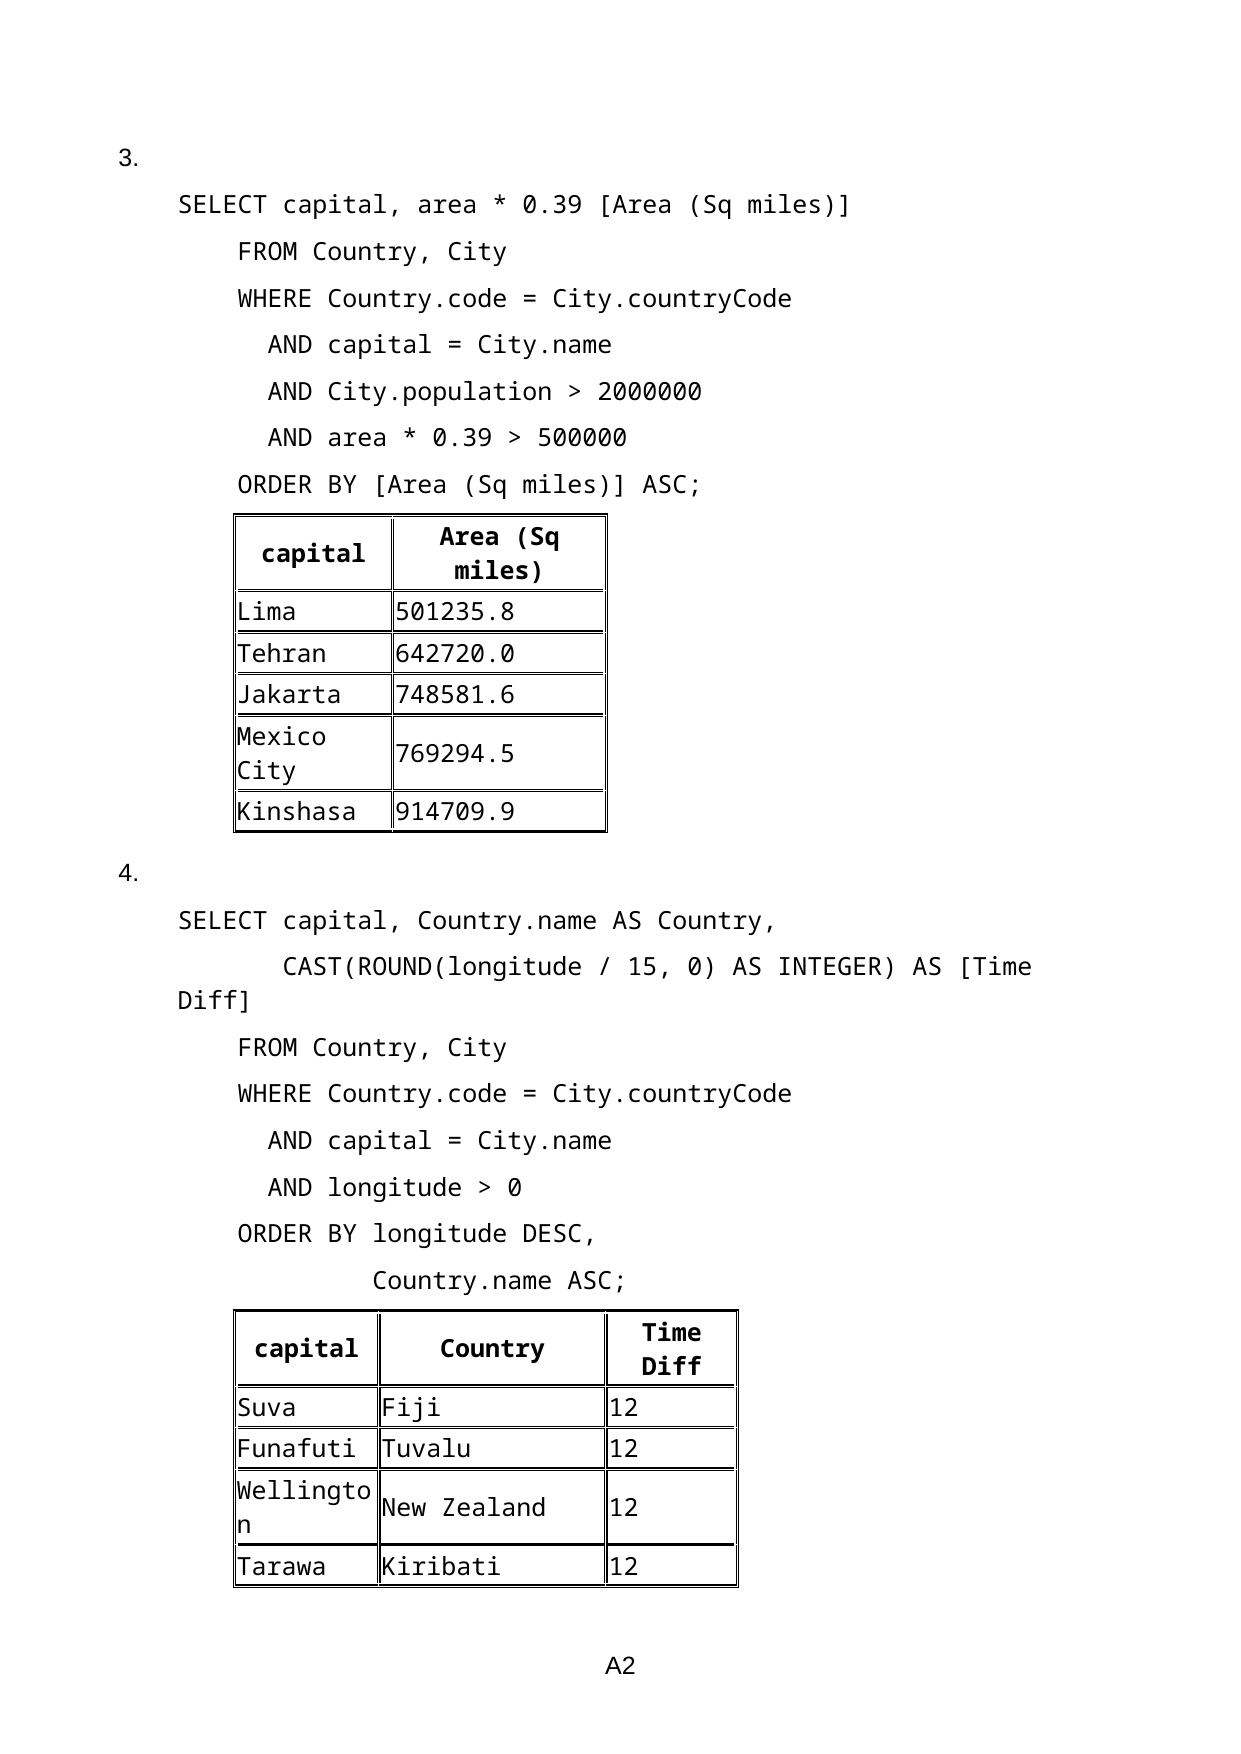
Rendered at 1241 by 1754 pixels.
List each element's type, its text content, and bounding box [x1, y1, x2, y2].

text SELECT capital, Country.name AS Country, [177, 902, 1122, 936]
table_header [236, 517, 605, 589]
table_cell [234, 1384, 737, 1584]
text SELECT capital, area * 0.39 [Area (Sq miles)] [177, 187, 1122, 221]
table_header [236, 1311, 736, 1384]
text Country.name ASC; [177, 1262, 1122, 1296]
text AND capital = City.name [177, 327, 1122, 361]
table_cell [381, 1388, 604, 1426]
text WHERE Country.code = City.countryCode [177, 280, 1122, 314]
text AND area * 0.39 > 500000 [177, 420, 1122, 454]
text AND longitude > 0 [177, 1169, 1122, 1203]
text ORDER BY [Area (Sq miles)] ASC; [177, 467, 1122, 501]
text AND capital = City.name [177, 1123, 1122, 1157]
text FROM Country, City [177, 1029, 1122, 1063]
text CAST(ROUND(longitude / 15, 0) AS INTEGER) AS [Time Diff] [177, 949, 1122, 1017]
text FROM Country, City [177, 234, 1122, 268]
text WHERE Country.code = City.countryCode [177, 1076, 1122, 1110]
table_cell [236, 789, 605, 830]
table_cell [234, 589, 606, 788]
text ORDER BY longitude DESC, [177, 1216, 1122, 1250]
text AND City.population > 2000000 [177, 373, 1122, 407]
